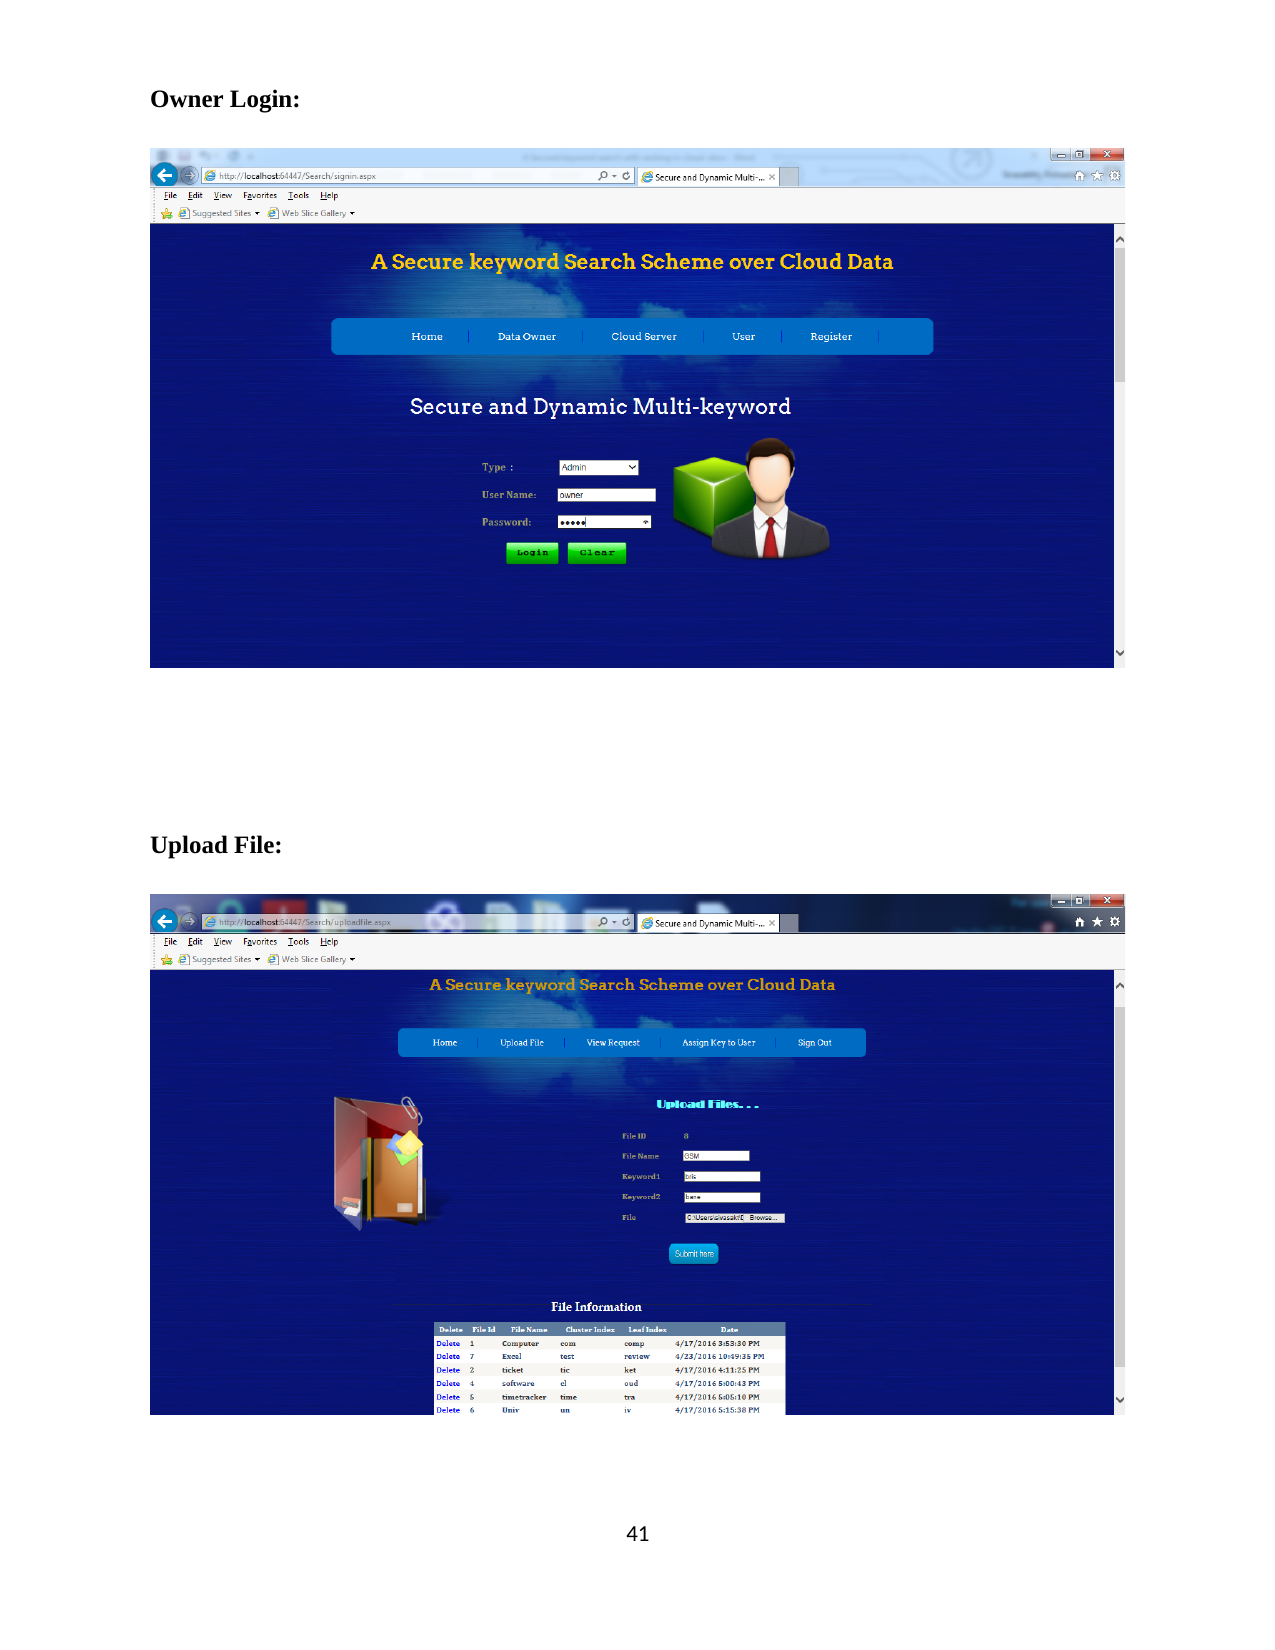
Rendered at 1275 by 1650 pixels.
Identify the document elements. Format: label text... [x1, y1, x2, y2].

text Upload File: [150, 831, 1125, 859]
picture [150, 894, 1125, 1415]
picture [150, 148, 1125, 668]
text Owner Login: [150, 84, 1125, 113]
